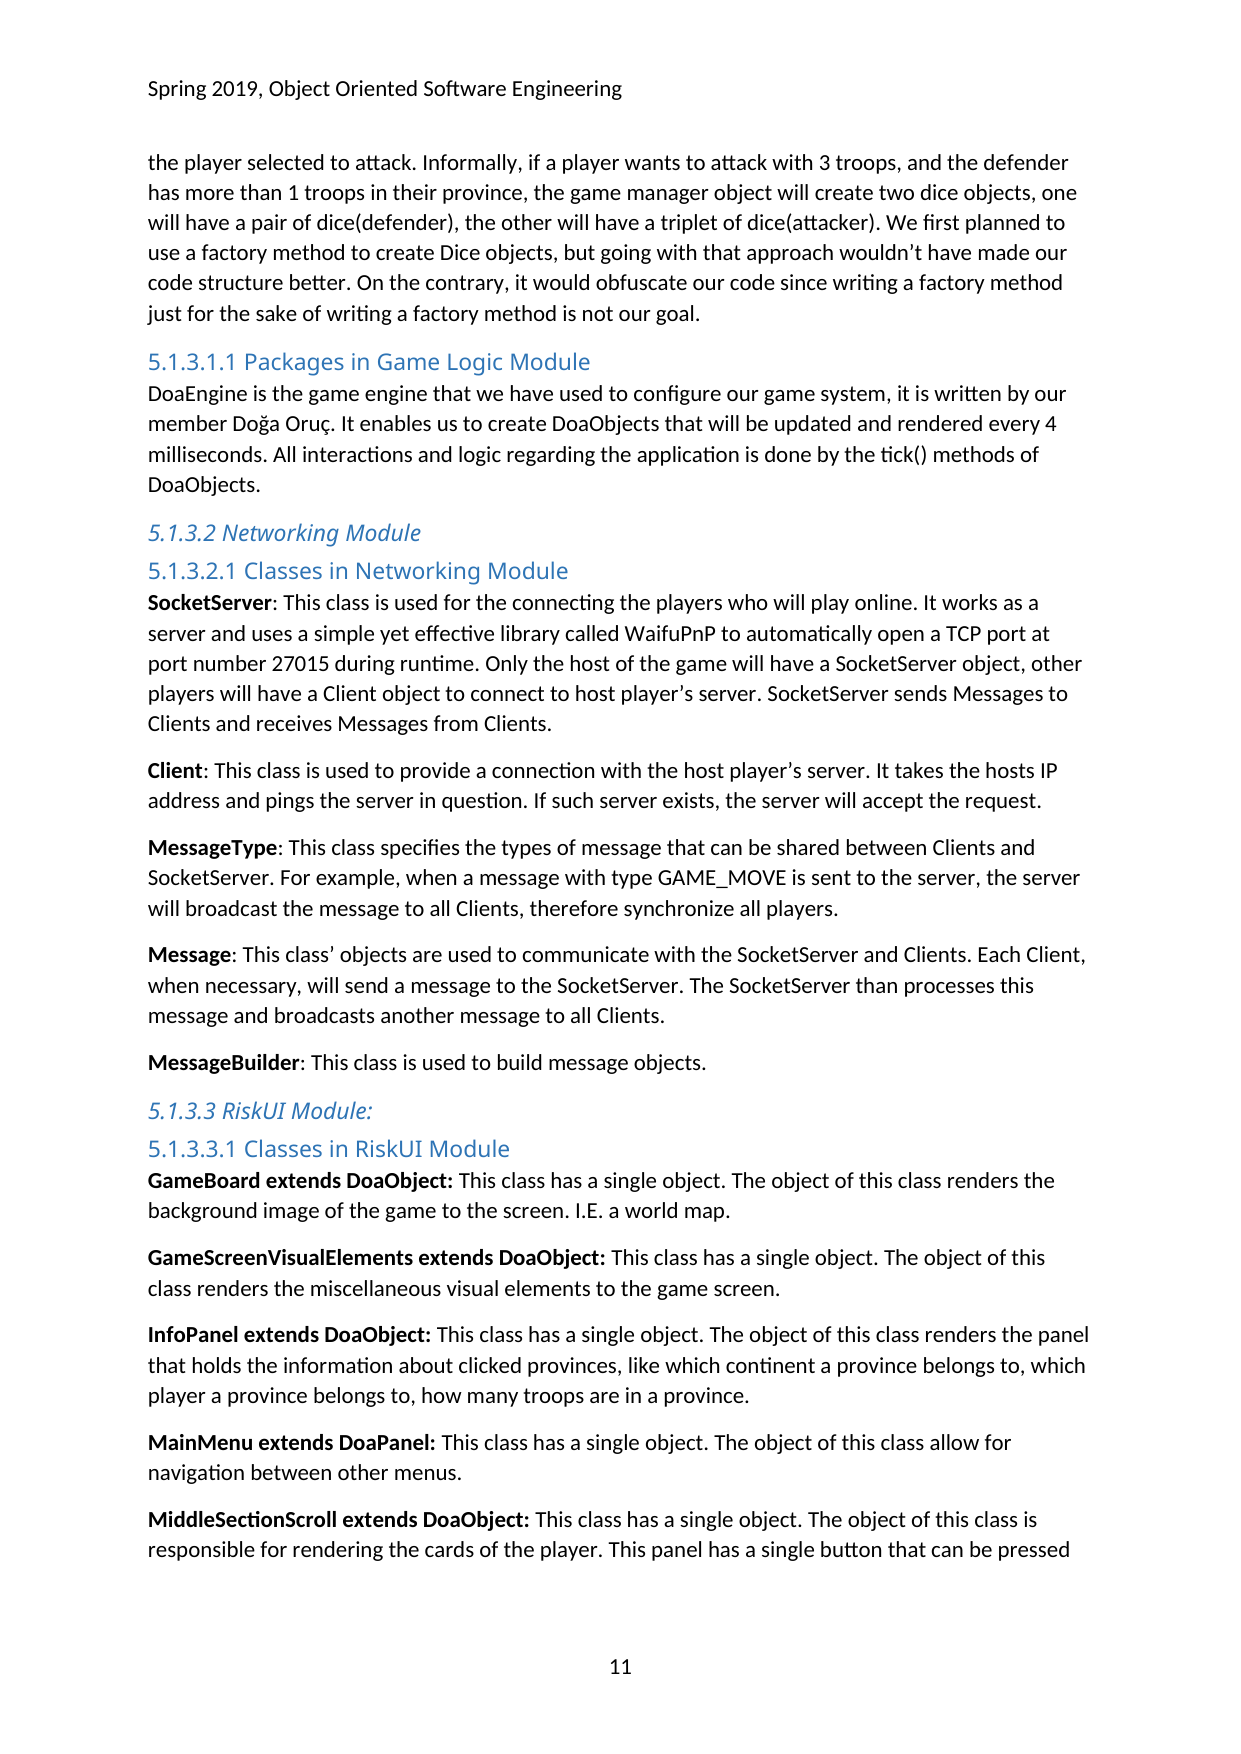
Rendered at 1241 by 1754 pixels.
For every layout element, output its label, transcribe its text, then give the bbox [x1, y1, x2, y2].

subtitle 5.1.3.2.1 Classes in Networking Module [148, 555, 1093, 586]
text SocketServer: This class is used for the connecting the players who will play online. It works as a server and uses a simple yet effective library called WaifuPnP to automatically open a TCP port at port number 27015 during runtime. Only the host of the game will have a SocketServer object, other players will have a Client object to connect to host player’s server. SocketServer sends Messages to Clients and receives Messages from Clients. [148, 588, 1093, 737]
text DoaEngine is the game engine that we have used to configure our game system, it is written by our member Doğa Oruç. It enables us to create DoaObjects that will be updated and rendered every 4 milliseconds. All interactions and logic regarding the application is done by the tick() methods of DoaObjects. [148, 379, 1093, 498]
text Client: This class is used to provide a connection with the host player’s server. It takes the hosts IP address and pings the server in question. If such server exists, the server will accept the request. [148, 756, 1093, 814]
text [148, 148, 1093, 327]
subtitle 5.1.3.2 Networking Module [148, 517, 1093, 548]
subtitle 5.1.3.3.1 Classes in RiskUI Module [148, 1133, 1093, 1164]
subtitle 5.1.3.1.1 Packages in Game Logic Module [148, 346, 1093, 377]
text GameScreenVisualElements extends DoaObject: This class has a single object. The object of this class renders the miscellaneous visual elements to the game screen. [148, 1243, 1093, 1302]
subtitle 5.1.3.3 RiskUI Module: [148, 1095, 1093, 1126]
text MainMenu extends DoaPanel: This class has a single object. The object of this class allow for navigation between other menus. [148, 1428, 1093, 1486]
text Message: This class’ objects are used to communicate with the SocketServer and Clients. Each Client, when necessary, will send a message to the SocketServer. The SocketServer than processes this message and broadcasts another message to all Clients. [148, 941, 1093, 1029]
text InfoPanel extends DoaObject: This class has a single object. The object of this class renders the panel that holds the information about clicked provinces, like which continent a province belongs to, which player a province belongs to, how many troops are in a province. [148, 1321, 1093, 1409]
text MessageType: This class specifies the types of message that can be shared between Clients and SocketServer. For example, when a message with type GAME_MOVE is sent to the server, the server will broadcast the message to all Clients, therefore synchronize all players. [148, 833, 1093, 922]
text MessageBuilder: This class is used to build message objects. [148, 1048, 1093, 1076]
text GameBoard extends DoaObject: This class has a single object. The object of this class renders the background image of the game to the screen. I.E. a world map. [148, 1166, 1093, 1224]
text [148, 1505, 1093, 1563]
